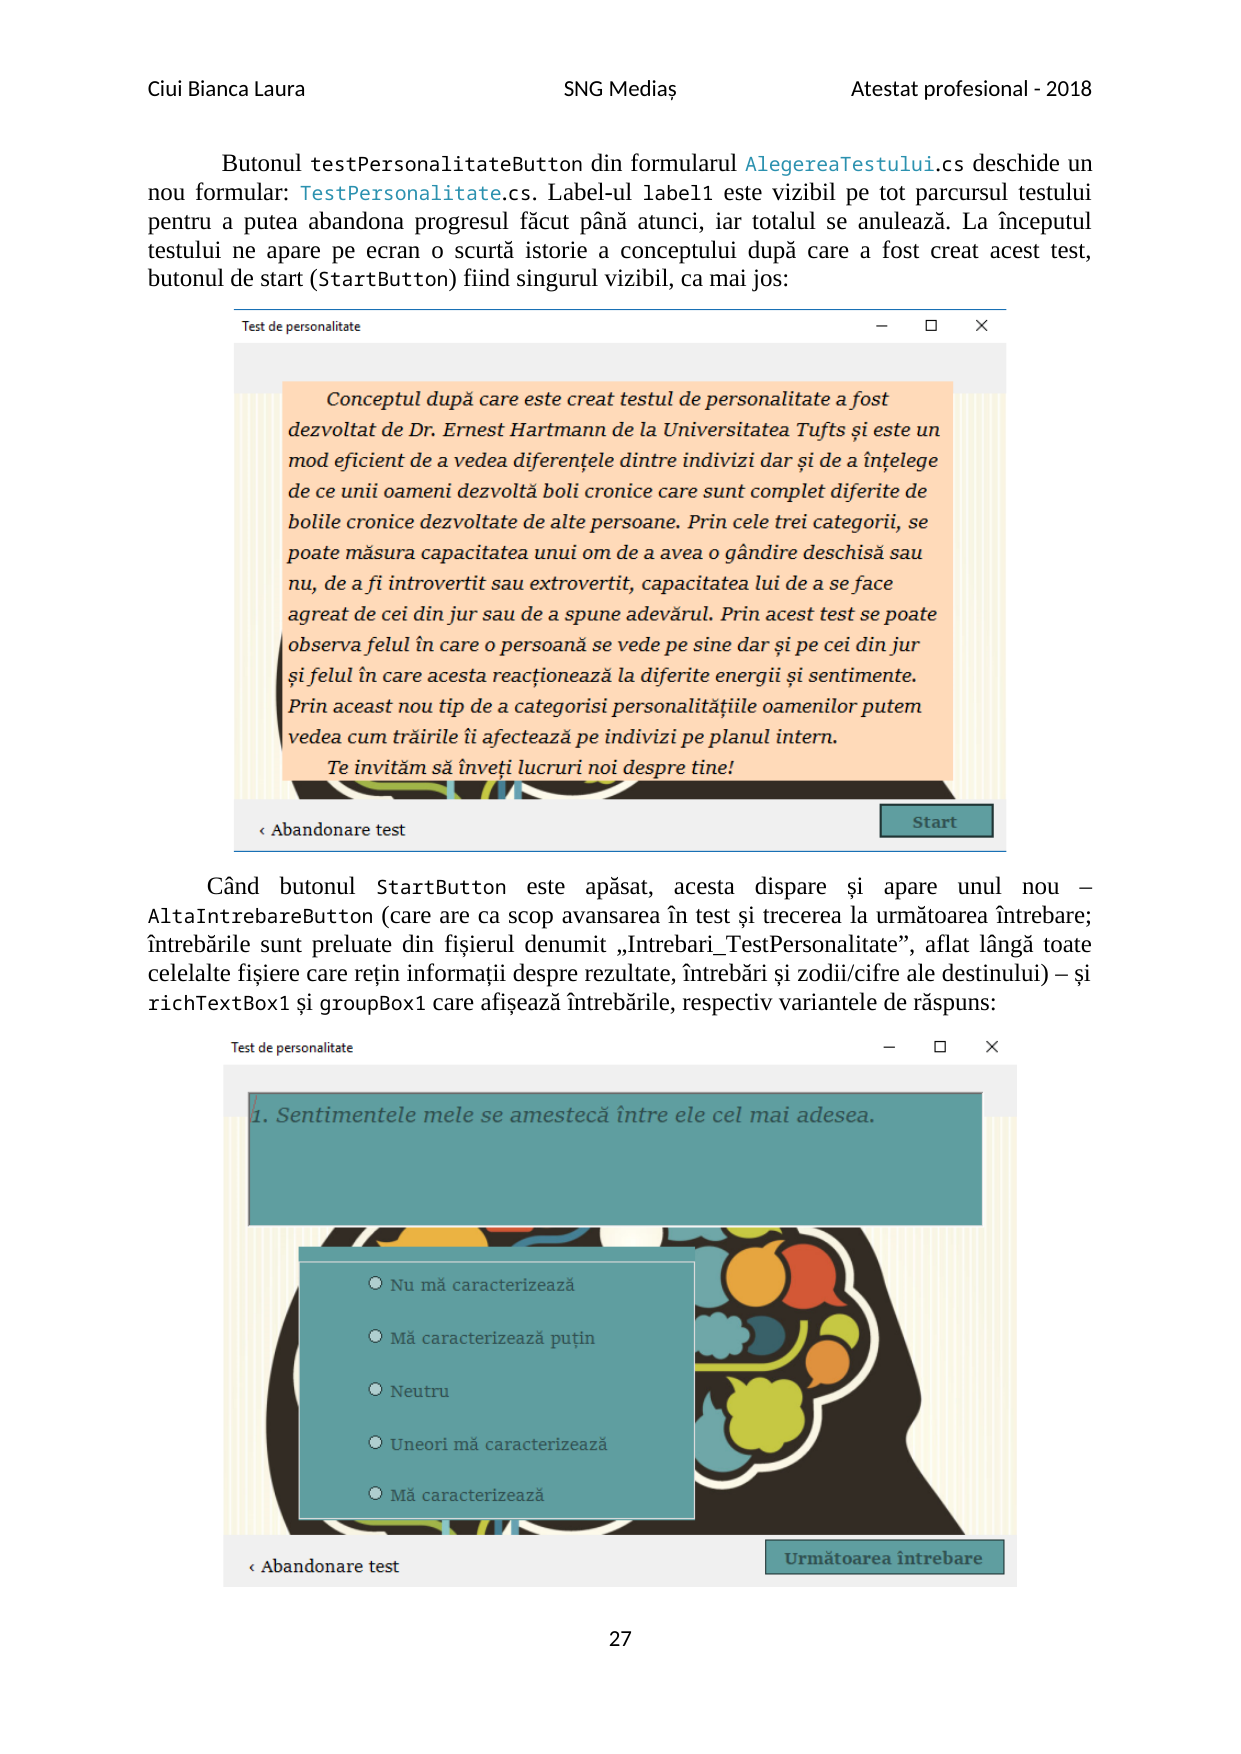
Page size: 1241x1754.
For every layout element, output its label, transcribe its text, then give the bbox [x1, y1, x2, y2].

picture [223, 1032, 1017, 1587]
text Butonul testPersonalitateButton din formularul AlegereaTestului.cs deschide un nou formular: TestPersonalitate.cs. Label-ul label1 este vizibil pe tot parcursul testului pentru a putea abandona progresul făcut până atunci, iar totalul se anulează. La începutul testului ne apare pe ecran o scurtă istorie a conceptului după care a fost creat acest test, butonul de start (StartButton) fiind singurul vizibil, ca mai jos: [148, 148, 1093, 293]
picture [233, 309, 1007, 852]
text Când butonul StartButton este apăsat, acesta dispare și apare unul nou – AltaIntrebareButton (care are ca scop avansarea în test și trecerea la următoarea întrebare; întrebările sunt preluate din fișierul denumit „Intrebari_TestPersonalitate”, aflat lângă toate celelalte fișiere care rețin informații despre rezultate, întrebări și zodii/cifre ale destinului) – și richTextBox1 și groupBox1 care afișează întrebările, respectiv variantele de răspuns: [148, 871, 1093, 1016]
